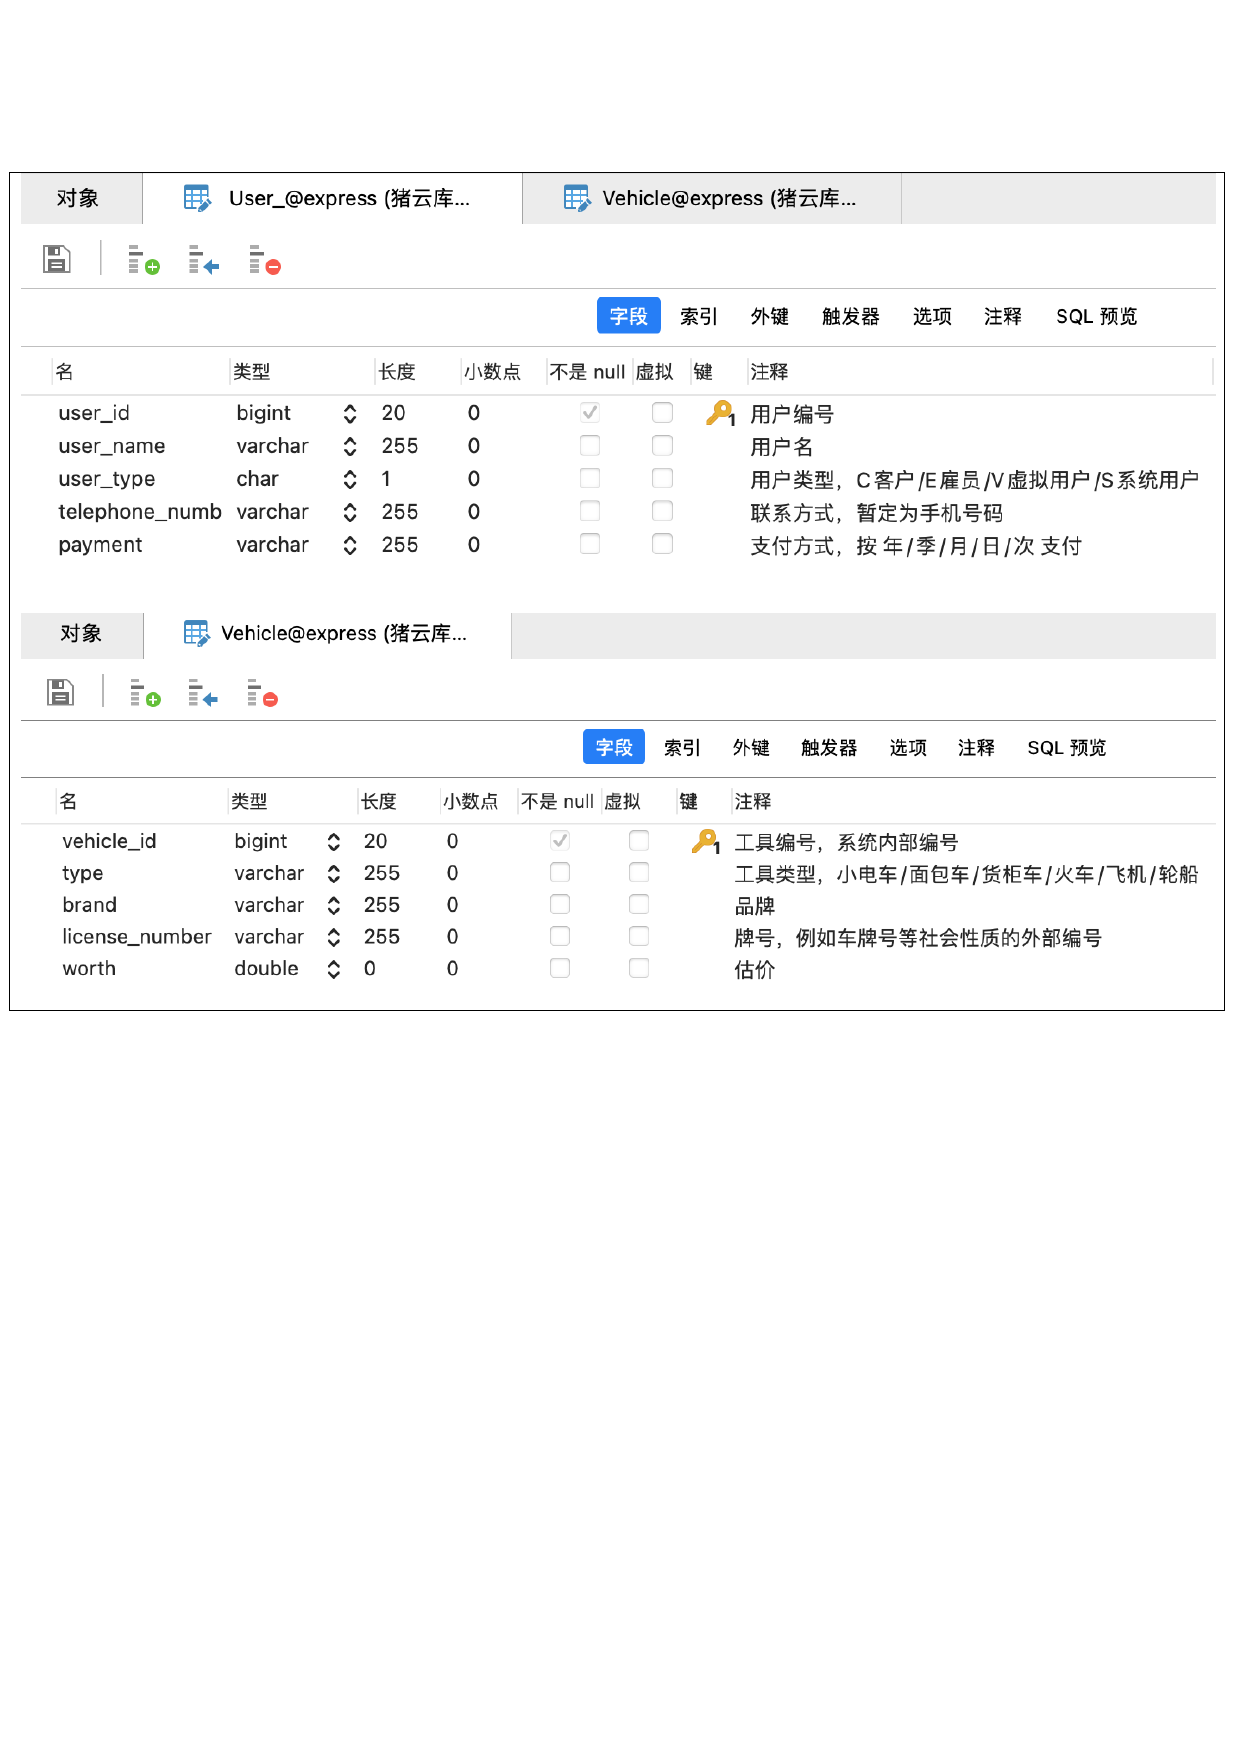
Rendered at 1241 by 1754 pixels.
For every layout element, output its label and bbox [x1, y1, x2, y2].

picture [21, 173, 1216, 591]
picture [21, 613, 1216, 995]
table_cell [10, 173, 1224, 1010]
